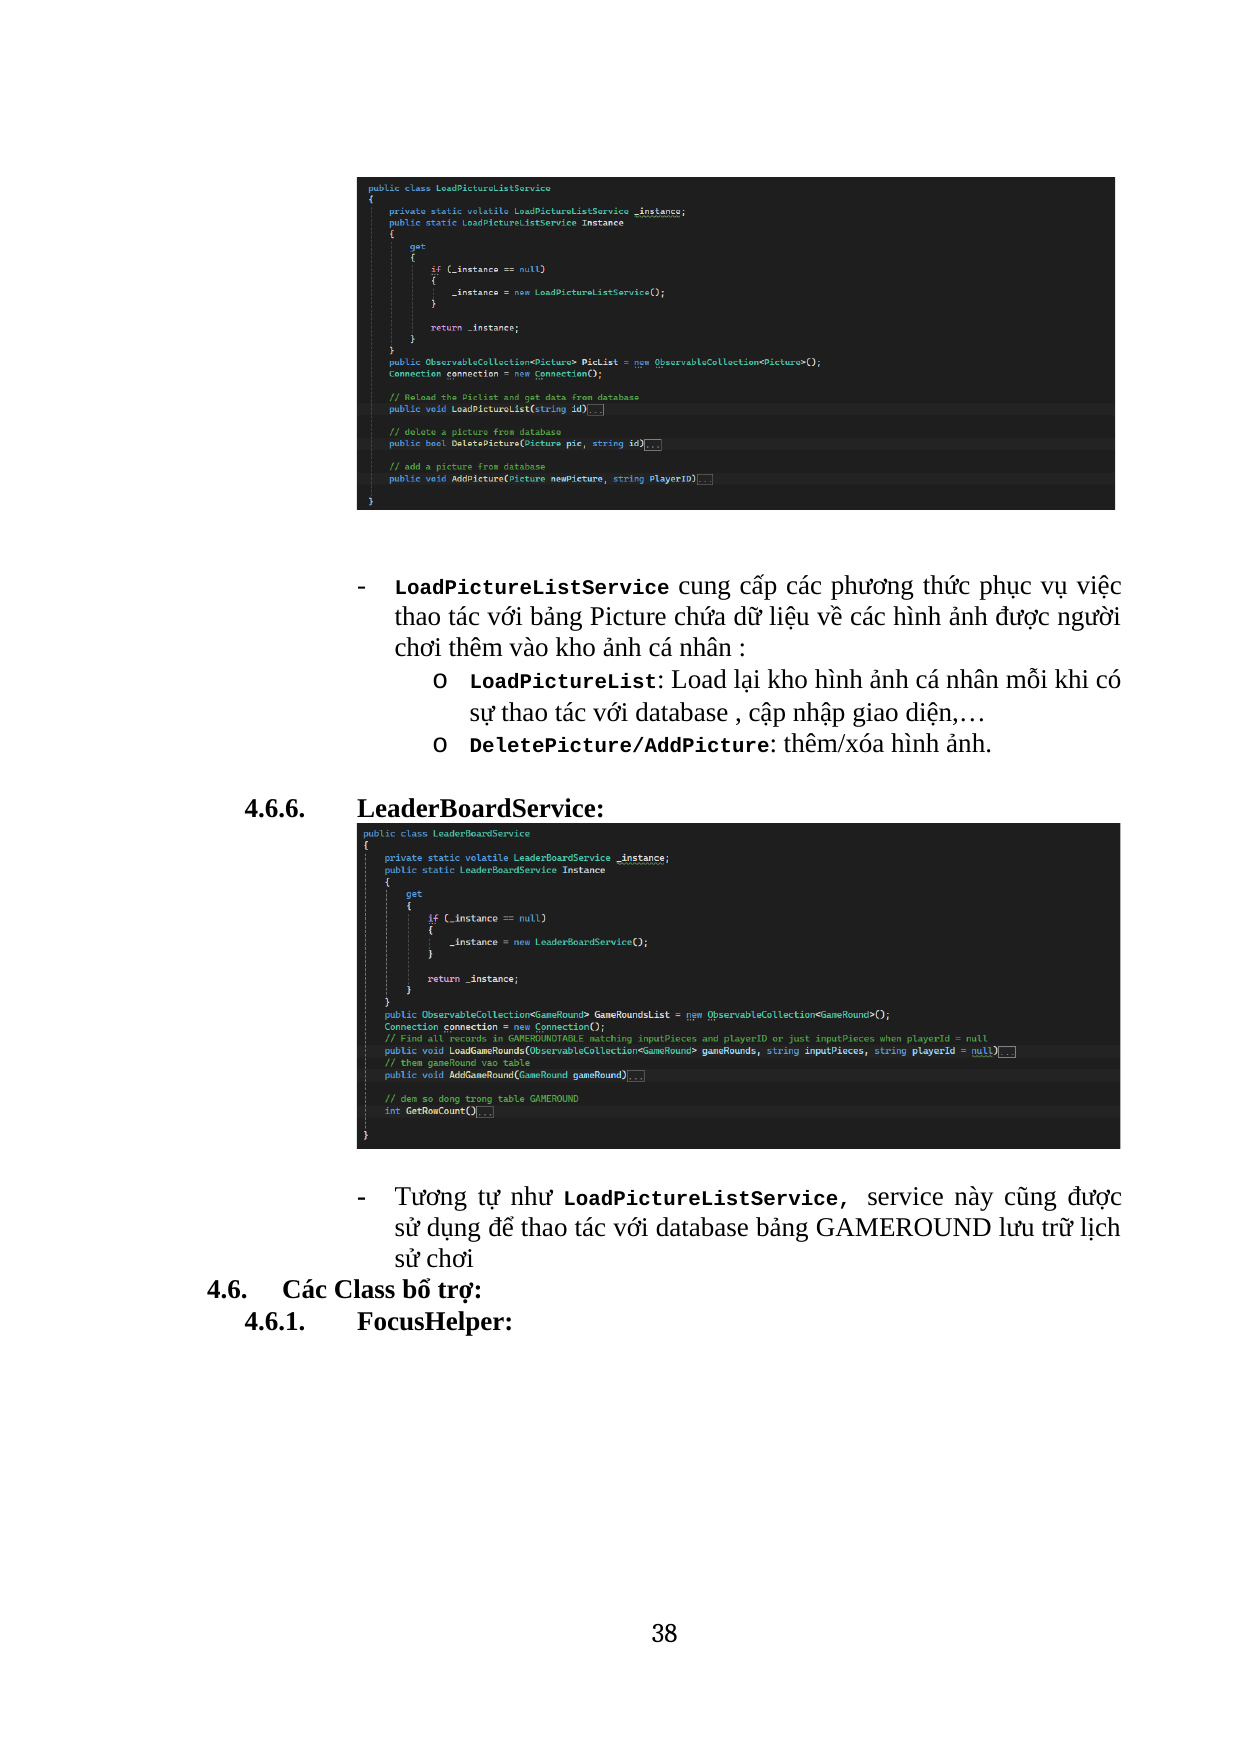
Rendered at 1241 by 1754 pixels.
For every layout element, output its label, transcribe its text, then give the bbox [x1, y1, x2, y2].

list LeaderBoardService: [244, 792, 1122, 823]
list LoadPictureList: Load lại kho hình ảnh cá nhân mỗi khi có sự thao tác với database , cập nhập giao diện,… [432, 663, 1122, 727]
list DeletePicture/AddPicture: thêm/xóa hình ảnh. [432, 727, 1122, 761]
picture [356, 177, 1116, 510]
picture [356, 823, 1121, 1149]
list LoadPictureListService cung cấp các phương thức phục vụ việc thao tác với bảng Picture chứa dữ liệu về các hình ảnh được người chơi thêm vào kho ảnh cá nhân : [357, 569, 1122, 663]
list Các Class bổ trợ: [207, 1273, 1122, 1305]
list Tương tự như LoadPictureListService, service này cũng được sử dụng để thao tác với database bảng GAMEROUND lưu trữ lịch sử chơi [357, 1180, 1122, 1273]
list FocusHelper: [244, 1305, 1122, 1336]
